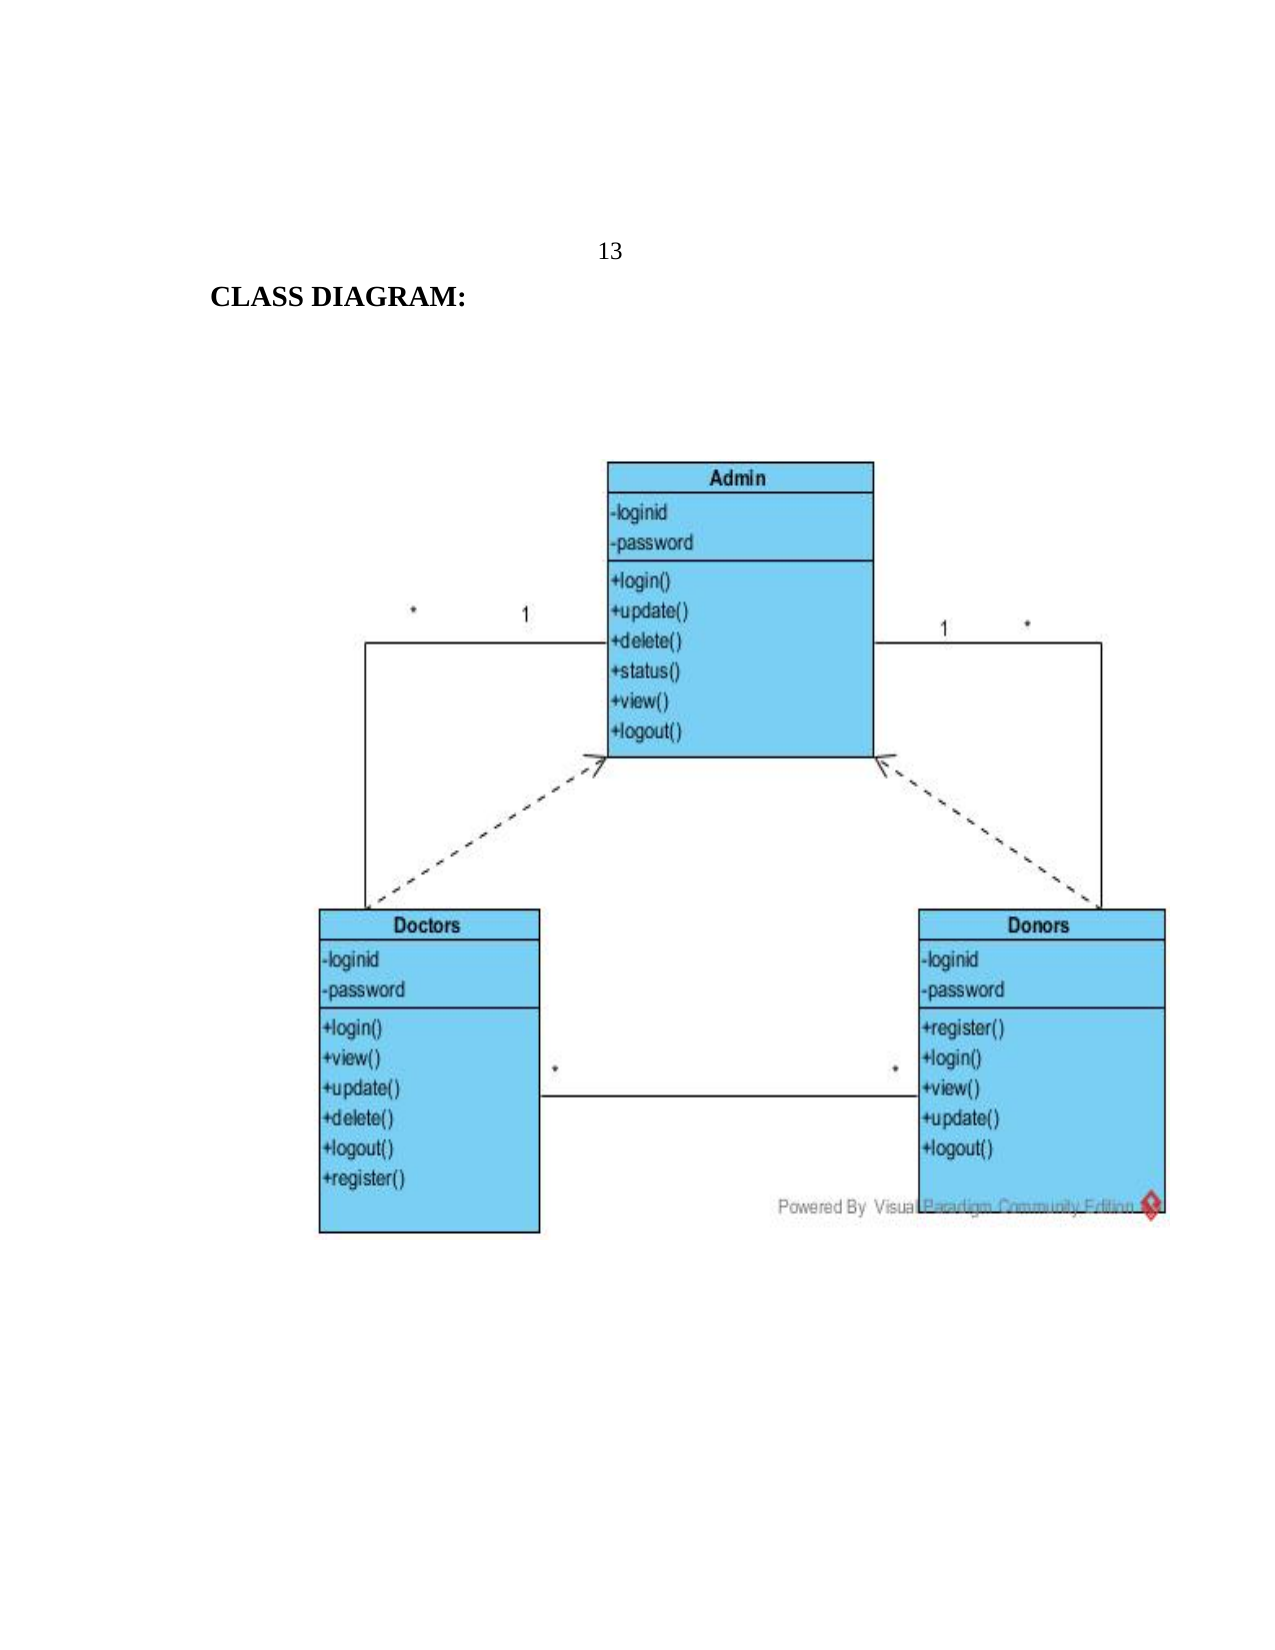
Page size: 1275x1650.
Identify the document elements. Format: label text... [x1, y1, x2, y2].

text 13 [210, 236, 1170, 265]
text CLASS DIAGRAM: [210, 279, 1170, 313]
picture [210, 459, 1170, 1240]
